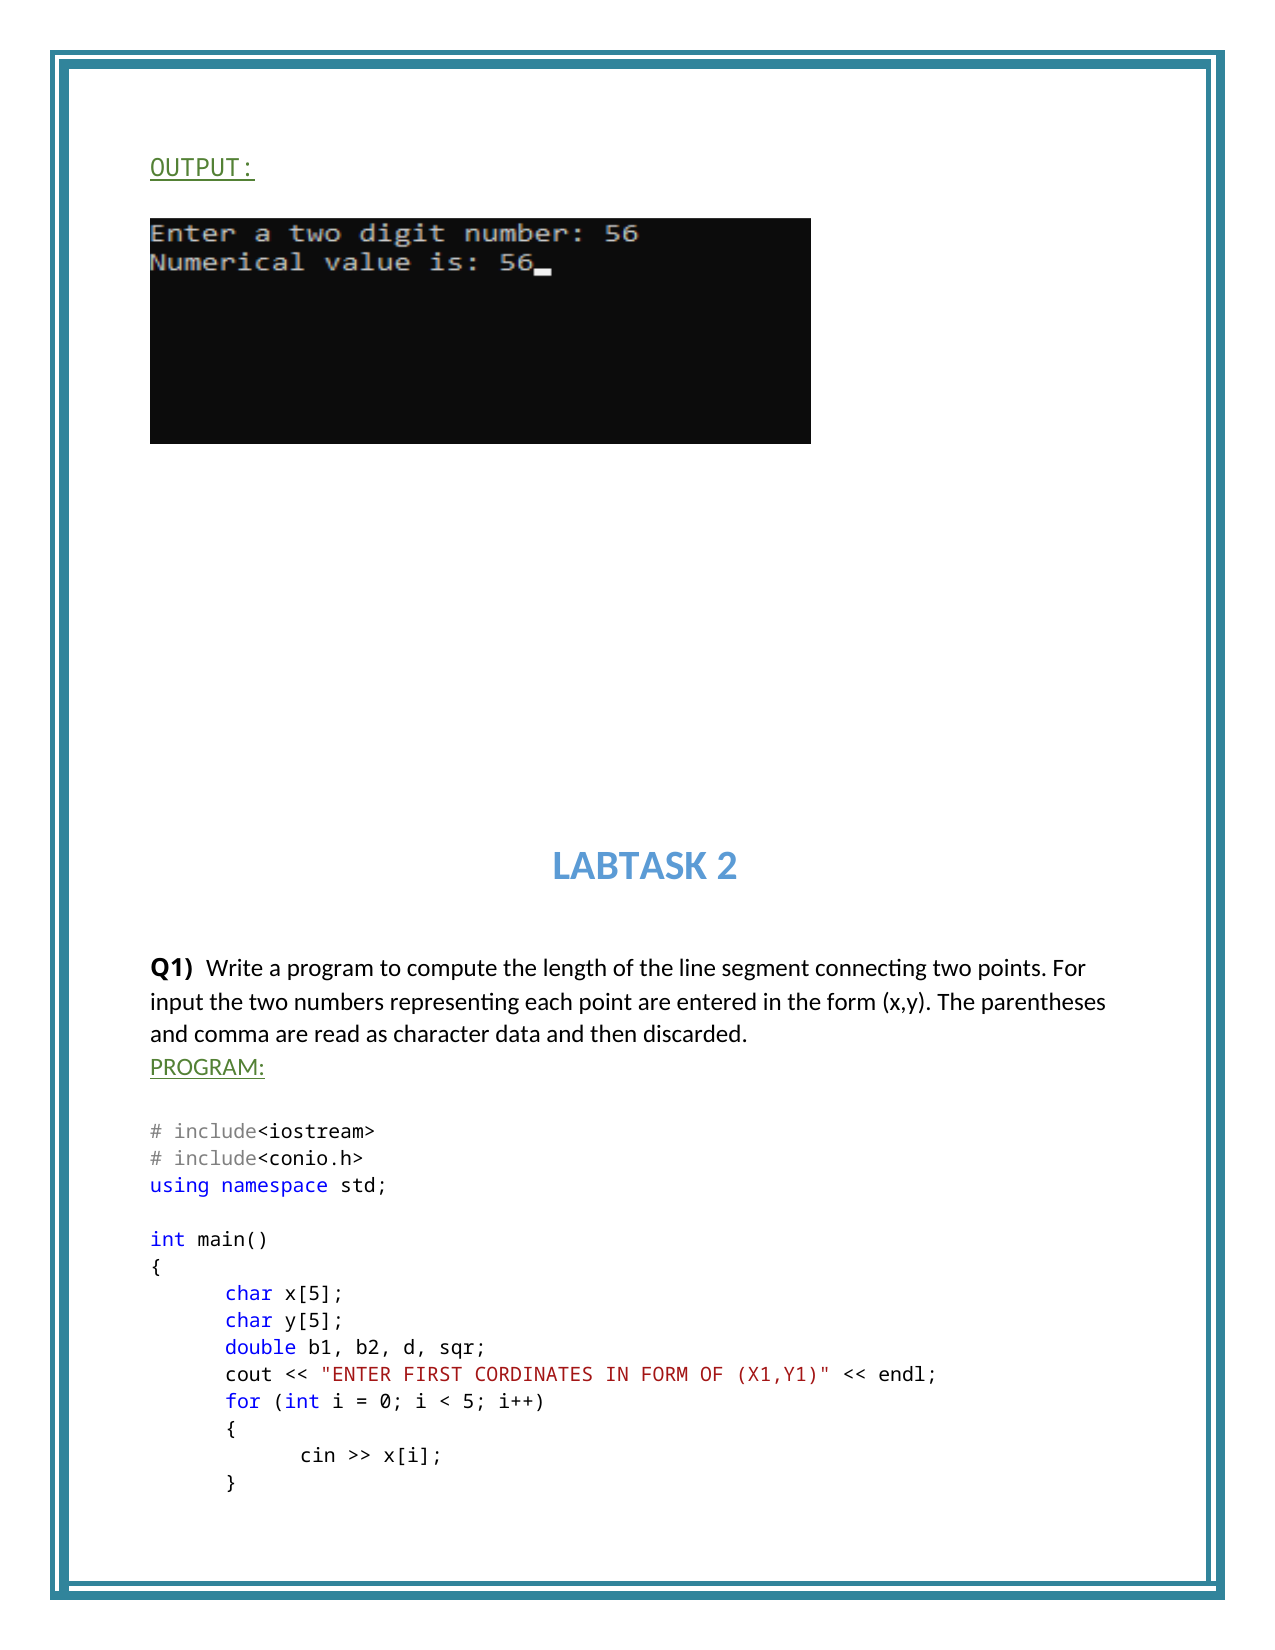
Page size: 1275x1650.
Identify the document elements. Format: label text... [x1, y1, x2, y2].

text PROGRAM: [150, 1051, 1125, 1082]
text char x[5]; [150, 1279, 1125, 1306]
text { [150, 1414, 1125, 1441]
text int main() [150, 1225, 1125, 1252]
text char y[5]; [150, 1306, 1125, 1333]
text cin >> x[i]; [150, 1441, 1125, 1468]
picture [150, 218, 811, 444]
text Q1) Write a program to compute the length of the line segment connecting two points. For input the two numbers representing each point are entered in the form (x,y). The parentheses and comma are read as character data and then discarded. [150, 949, 1125, 1049]
text using namespace std; [150, 1171, 1125, 1198]
text # include<iostream> [150, 1117, 1125, 1144]
text OUTPUT: [150, 150, 1125, 184]
text { [150, 1252, 1125, 1279]
text cout << "ENTER FIRST CORDINATES IN FORM OF (X1,Y1)" << endl; [150, 1360, 1125, 1387]
text for (int i = 0; i < 5; i++) [150, 1387, 1125, 1414]
text double b1, b2, d, sqr; [150, 1333, 1125, 1360]
text LABTASK 2 [150, 839, 1125, 890]
text # include<conio.h> [150, 1144, 1125, 1171]
text } [150, 1468, 1125, 1495]
